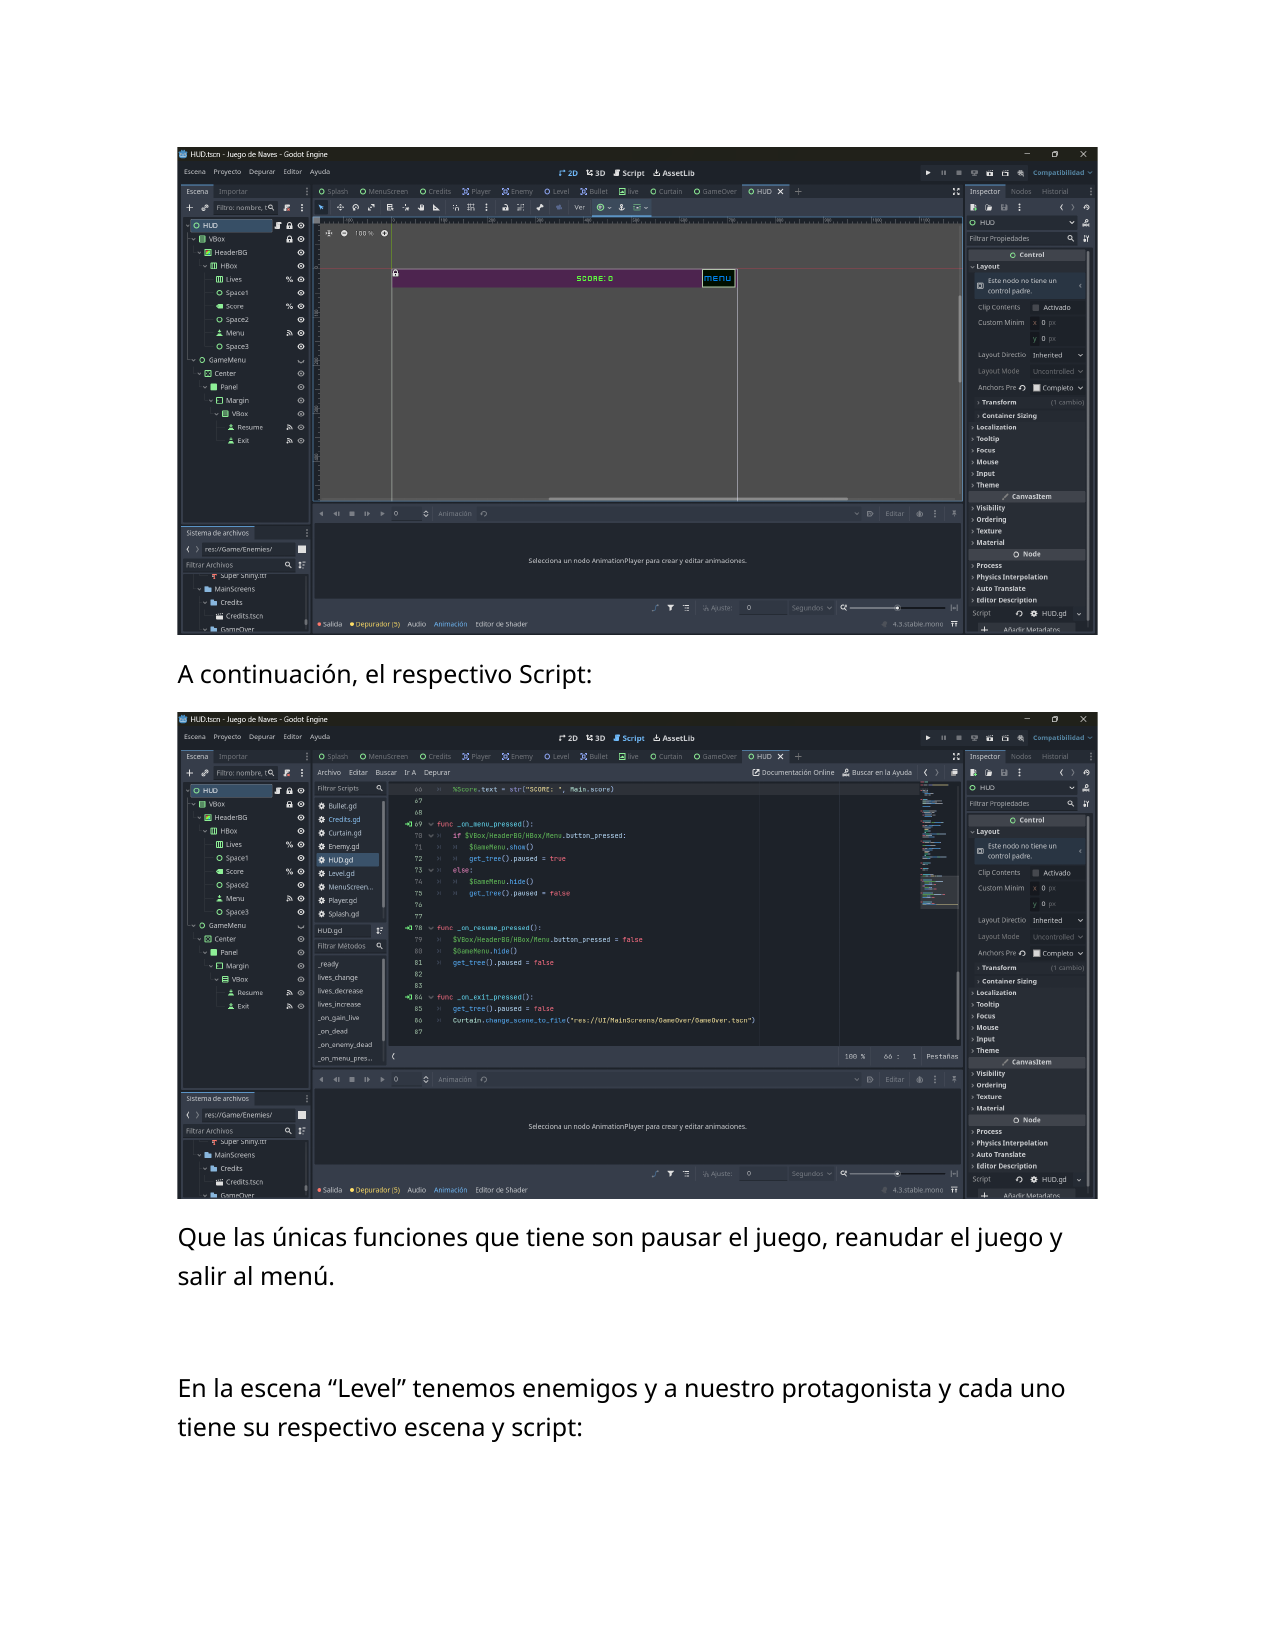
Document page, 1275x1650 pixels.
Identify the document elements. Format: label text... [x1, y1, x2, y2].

picture [177, 712, 1098, 1199]
text En la escena “Level” tenemos enemigos y a nuestro protagonista y cada uno tiene su respectivo escena y script: [177, 1371, 1098, 1444]
text A continuación, el respectivo Script: [177, 657, 1098, 691]
picture [177, 147, 1098, 635]
text Que las únicas funciones que tiene son pausar el juego, reanudar el juego y salir al menú. [177, 1220, 1098, 1293]
